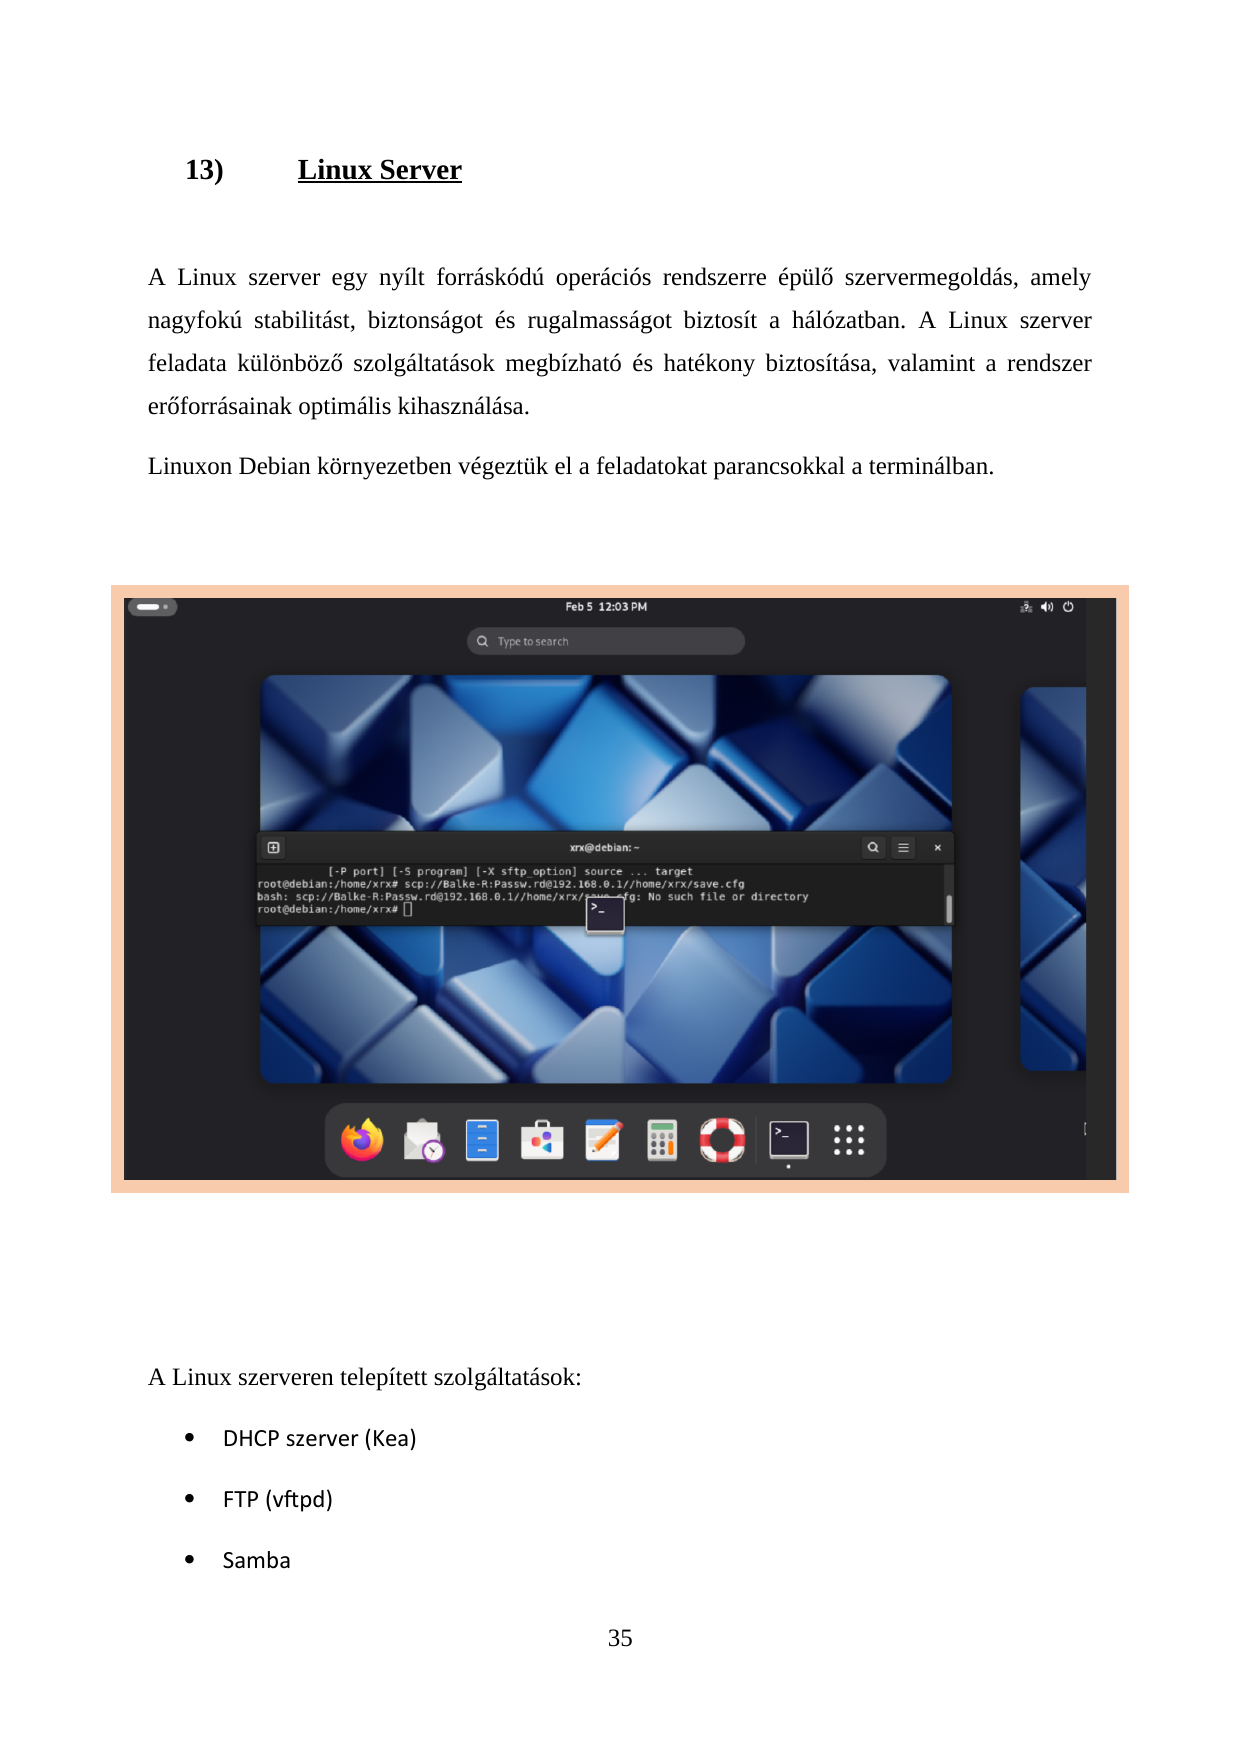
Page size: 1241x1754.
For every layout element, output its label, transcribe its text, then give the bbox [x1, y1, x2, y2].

list FTP (vftpd) [185, 1483, 1093, 1514]
text A Linux szerver egy nyílt forráskódú operációs rendszerre épülő szervermegoldás, amely nagyfokú stabilitást, biztonságot és rugalmasságot biztosít a hálózatban. A Linux szerver feladata különböző szolgáltatások megbízható és hatékony biztosítása, valamint a rendszer erőforrásainak optimális kihasználása. [148, 262, 1093, 420]
list DHCP szerver (Kea) [185, 1422, 1093, 1453]
text A Linux szerveren telepített szolgáltatások: [148, 1362, 1093, 1391]
list Samba [185, 1544, 1093, 1575]
subtitle Linux Server [185, 152, 1093, 185]
text Linuxon Debian környezetben végeztük el a feladatokat parancsokkal a terminálban. [148, 451, 1093, 480]
picture [124, 598, 1117, 1180]
